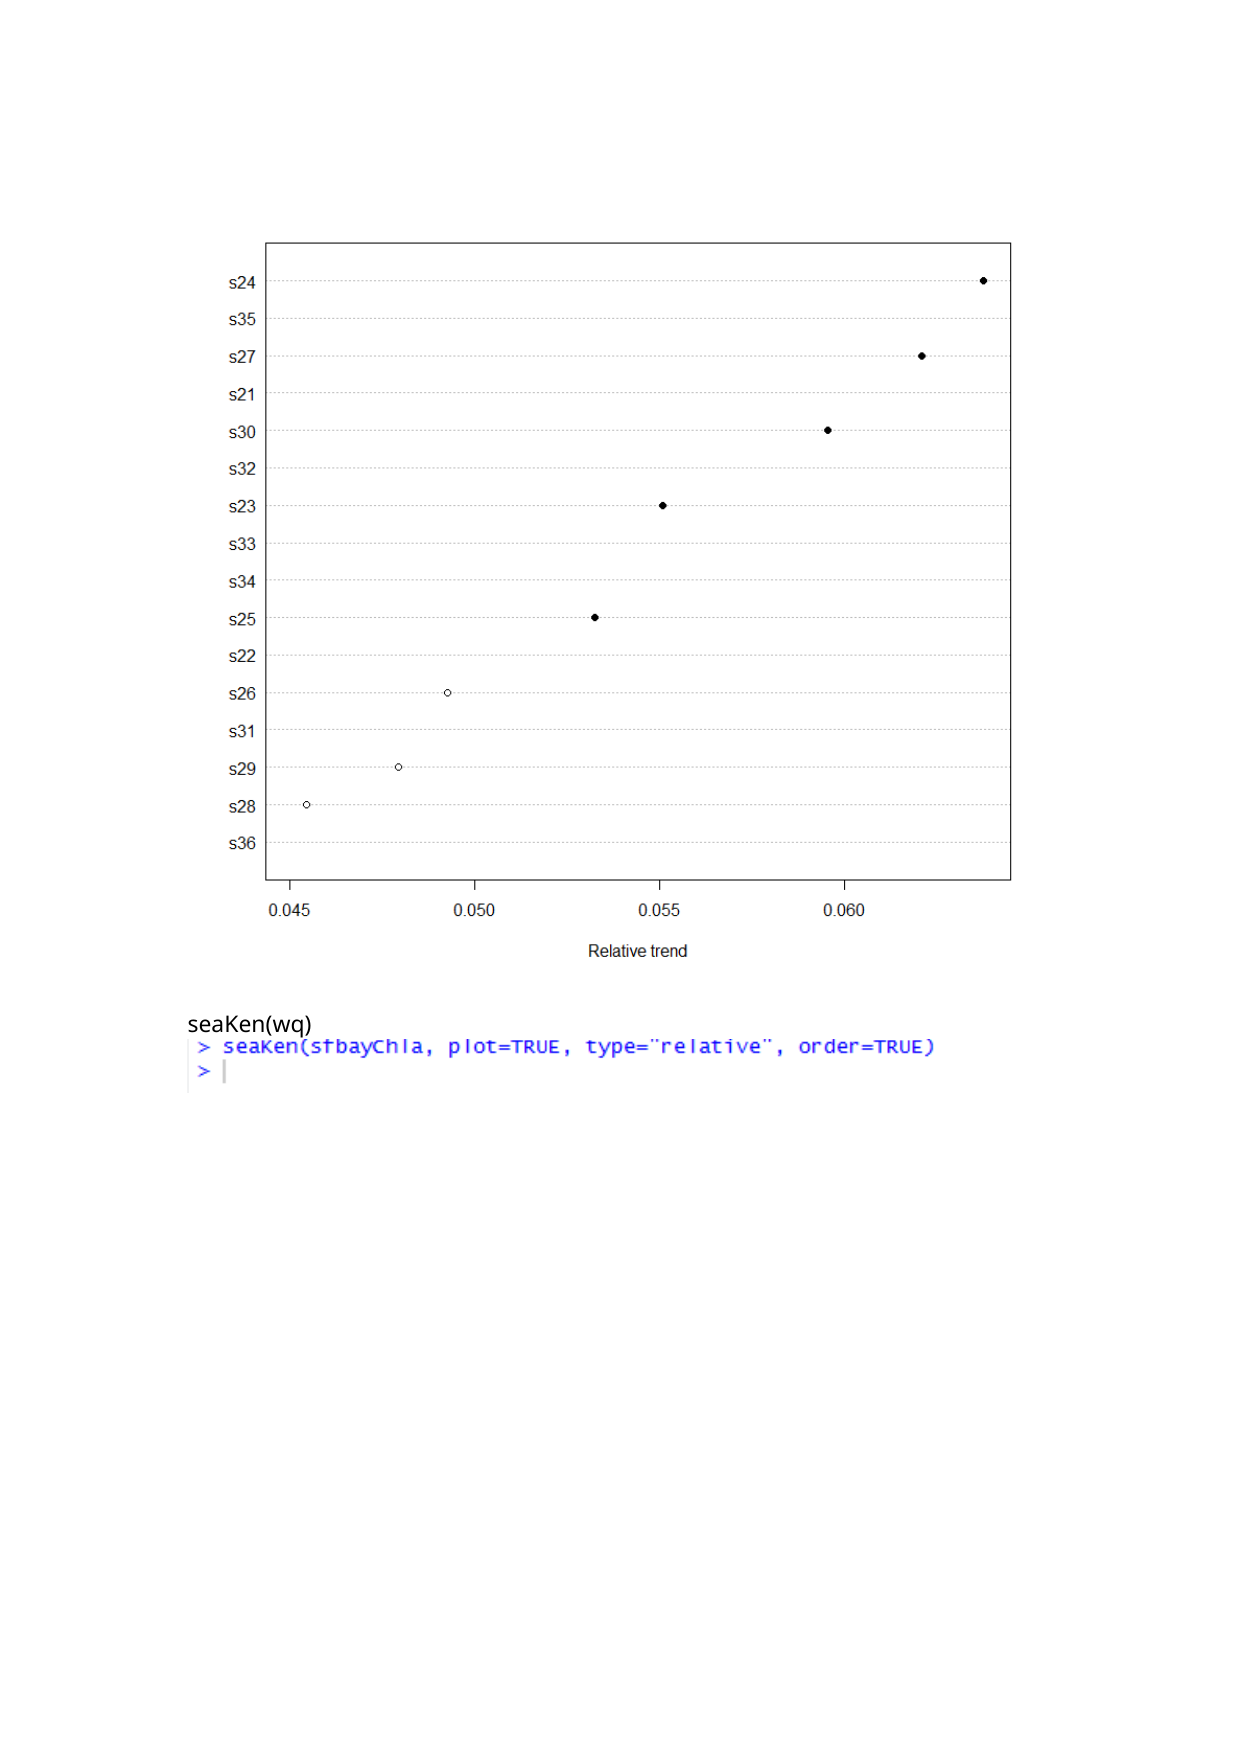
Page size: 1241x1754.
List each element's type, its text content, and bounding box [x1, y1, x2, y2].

text seaKen(wq) [187, 1007, 1053, 1039]
picture [187, 1039, 963, 1093]
picture [187, 162, 1053, 982]
